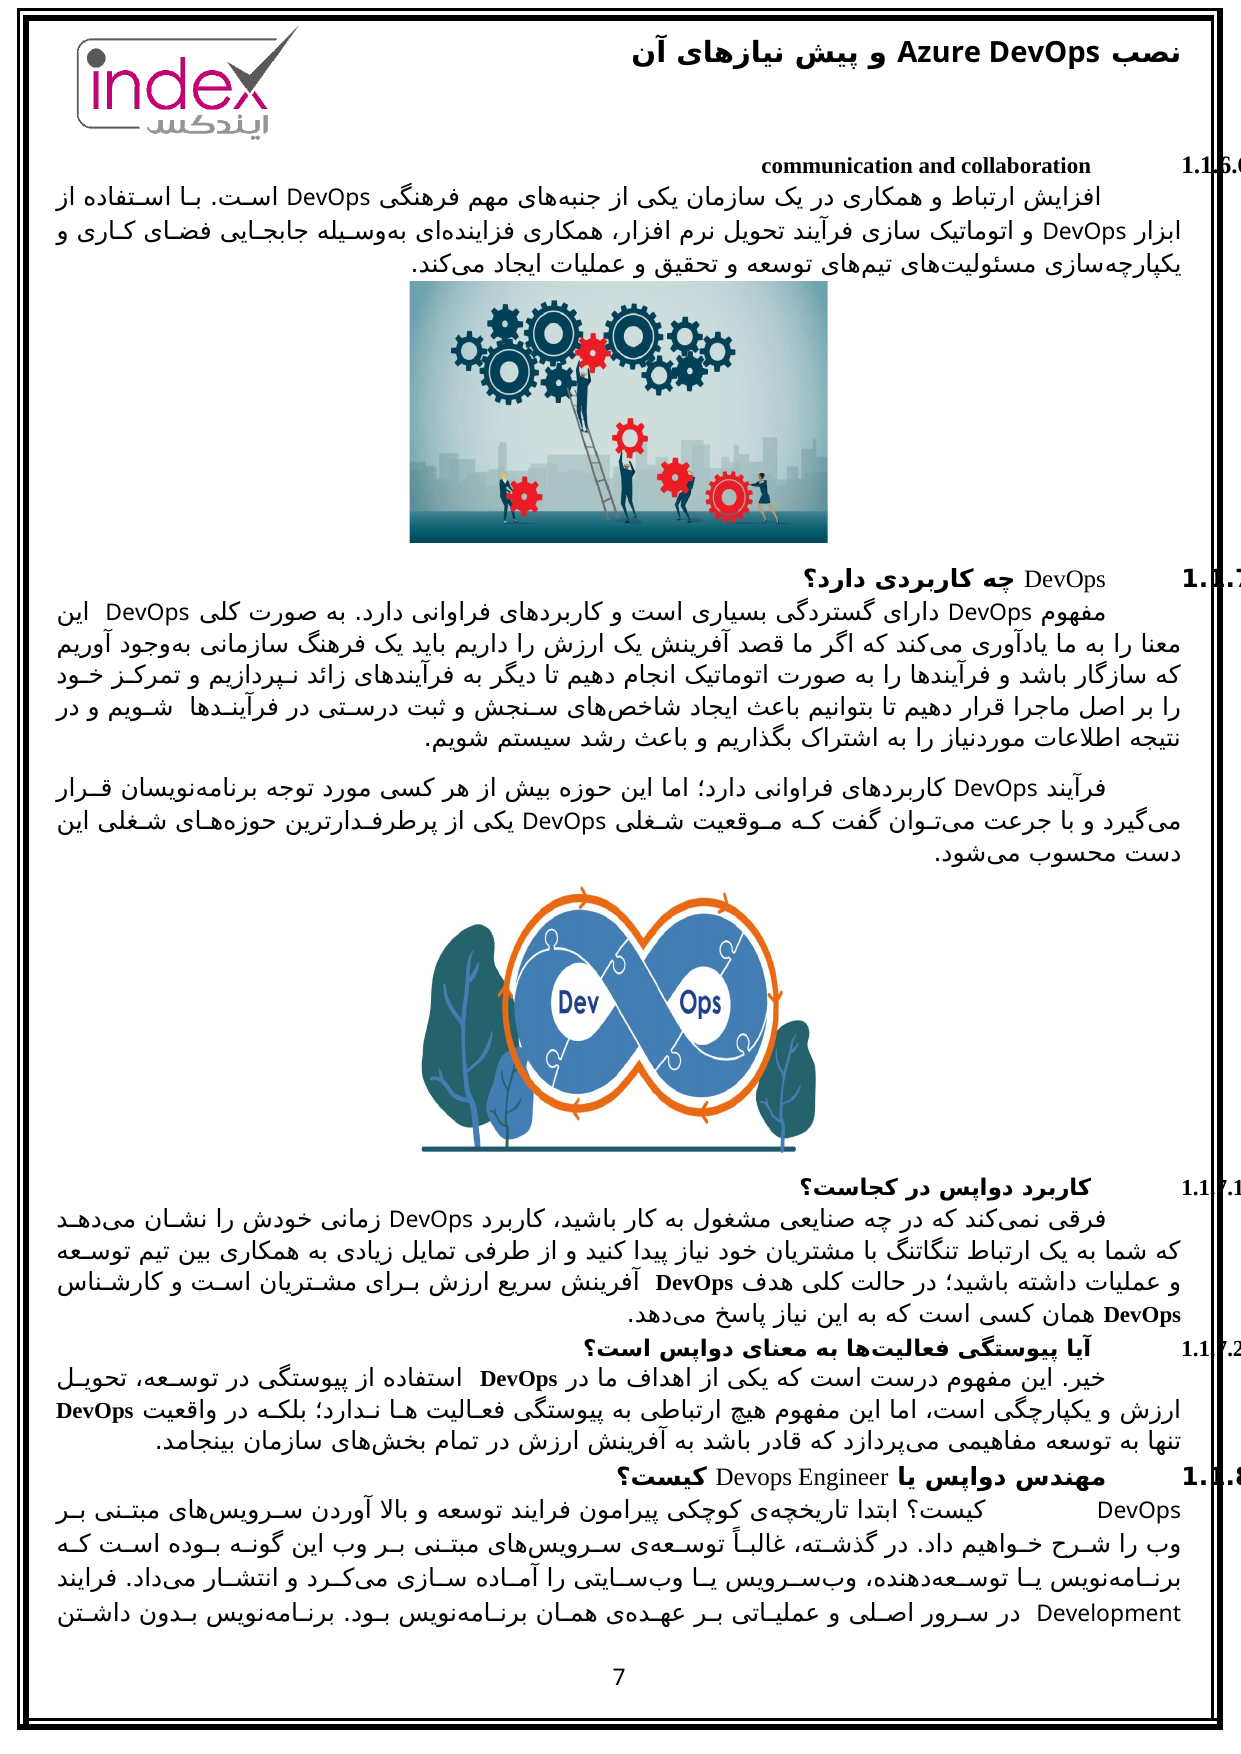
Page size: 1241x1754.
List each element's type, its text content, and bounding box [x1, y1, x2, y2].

text فرآیند DevOps کاربردهای فراوانی دارد؛ اما این حوزه بیش از هر کسی مورد توجه برنامه‌نویسان قرار می‌گیرد و با جرعت می‌توان گفت که موقعیت شغلی DevOps یکی از پرطرفدارترین حوزه‌های شغلی این دست محسوب می‌شود. [56, 771, 1181, 868]
subtitle مهندس دواپس یا Devops Engineer کیست؟ [56, 1462, 1181, 1491]
picture [421, 886, 816, 1153]
subtitle کاربرد دواپس در کجاست؟ [56, 1174, 1181, 1201]
text افزایش ارتباط و همکاری در یک سازمان یکی از جنبه‌های مهم فرهنگی DevOps است. با استفاده از ابزار DevOps و اتوماتیک سازی فرآیند تحویل نرم افزار، همکاری فزاینده‌ای به‌وسیله جابجایی فضای کاری و یکپارچه‌سازی مسئولیت‌های تیم‌های توسعه و تحقیق و عملیات ایجاد می‌کند. [56, 181, 1181, 279]
text خیر. این مفهوم درست است که یکی از اهداف ما در DevOps استفاده از پیوستگی در توسعه، تحویل ارزش و یکپارچگی است، اما این مفهوم هیچ ارتباطی به پیوستگی فعالیت ها ندارد؛ بلکه در واقعیت DevOps تنها به توسعه مفاهیمی می‌پردازد که قادر باشد به آفرینش ارزش در تمام بخش‌های سازمان بینجامد. [56, 1363, 1181, 1456]
picture [56, 24, 299, 149]
text مفهوم DevOps دارای گستردگی بسیاری است و کاربردهای فراوانی دارد. به صورت کلی DevOps این معنا را به ما یادآوری می‌کند که اگر ما قصد آفرینش یک ارزش را داریم باید یک فرهنگ سازمانی به‌وجود آوریم که سازگار باشد و فرآیندها را به صورت اتوماتیک انجام دهیم تا دیگر به فرآیندهای زائد نپردازیم و تمرکز خود را بر اصل ماجرا قرار دهیم تا بتوانیم باعث ایجاد شاخص‌های سنجش و ثبت درستی در فرآیندها شویم و در نتیجه اطلاعات موردنیاز را به اشتراک بگذاریم و باعث رشد سیستم شویم. [56, 595, 1181, 752]
subtitle communication and collaboration [56, 150, 1181, 179]
text فرقی نمی‌کند که در چه صنایعی مشغول به کار باشید، کاربرد DevOps زمانی خودش را نشان می‌دهد که شما به یک ارتباط تنگاتنگ با مشتریان خود نیاز پیدا کنید و از طرفی تمایل زیادی به همکاری بین تیم توسعه و عملیات داشته باشید؛ در حالت کلی هدف DevOps آفرینش سریع ارزش برای مشتریان است و کارشناس DevOps همان کسی است که به این نیاز پاسخ می‌دهد. [56, 1203, 1181, 1328]
subtitle DevOps چه کاربردی دارد؟ [56, 564, 1181, 593]
picture [409, 281, 828, 540]
subtitle آیا پیوستگی فعالیت‌ها به معنای دواپس است؟ [56, 1335, 1181, 1361]
